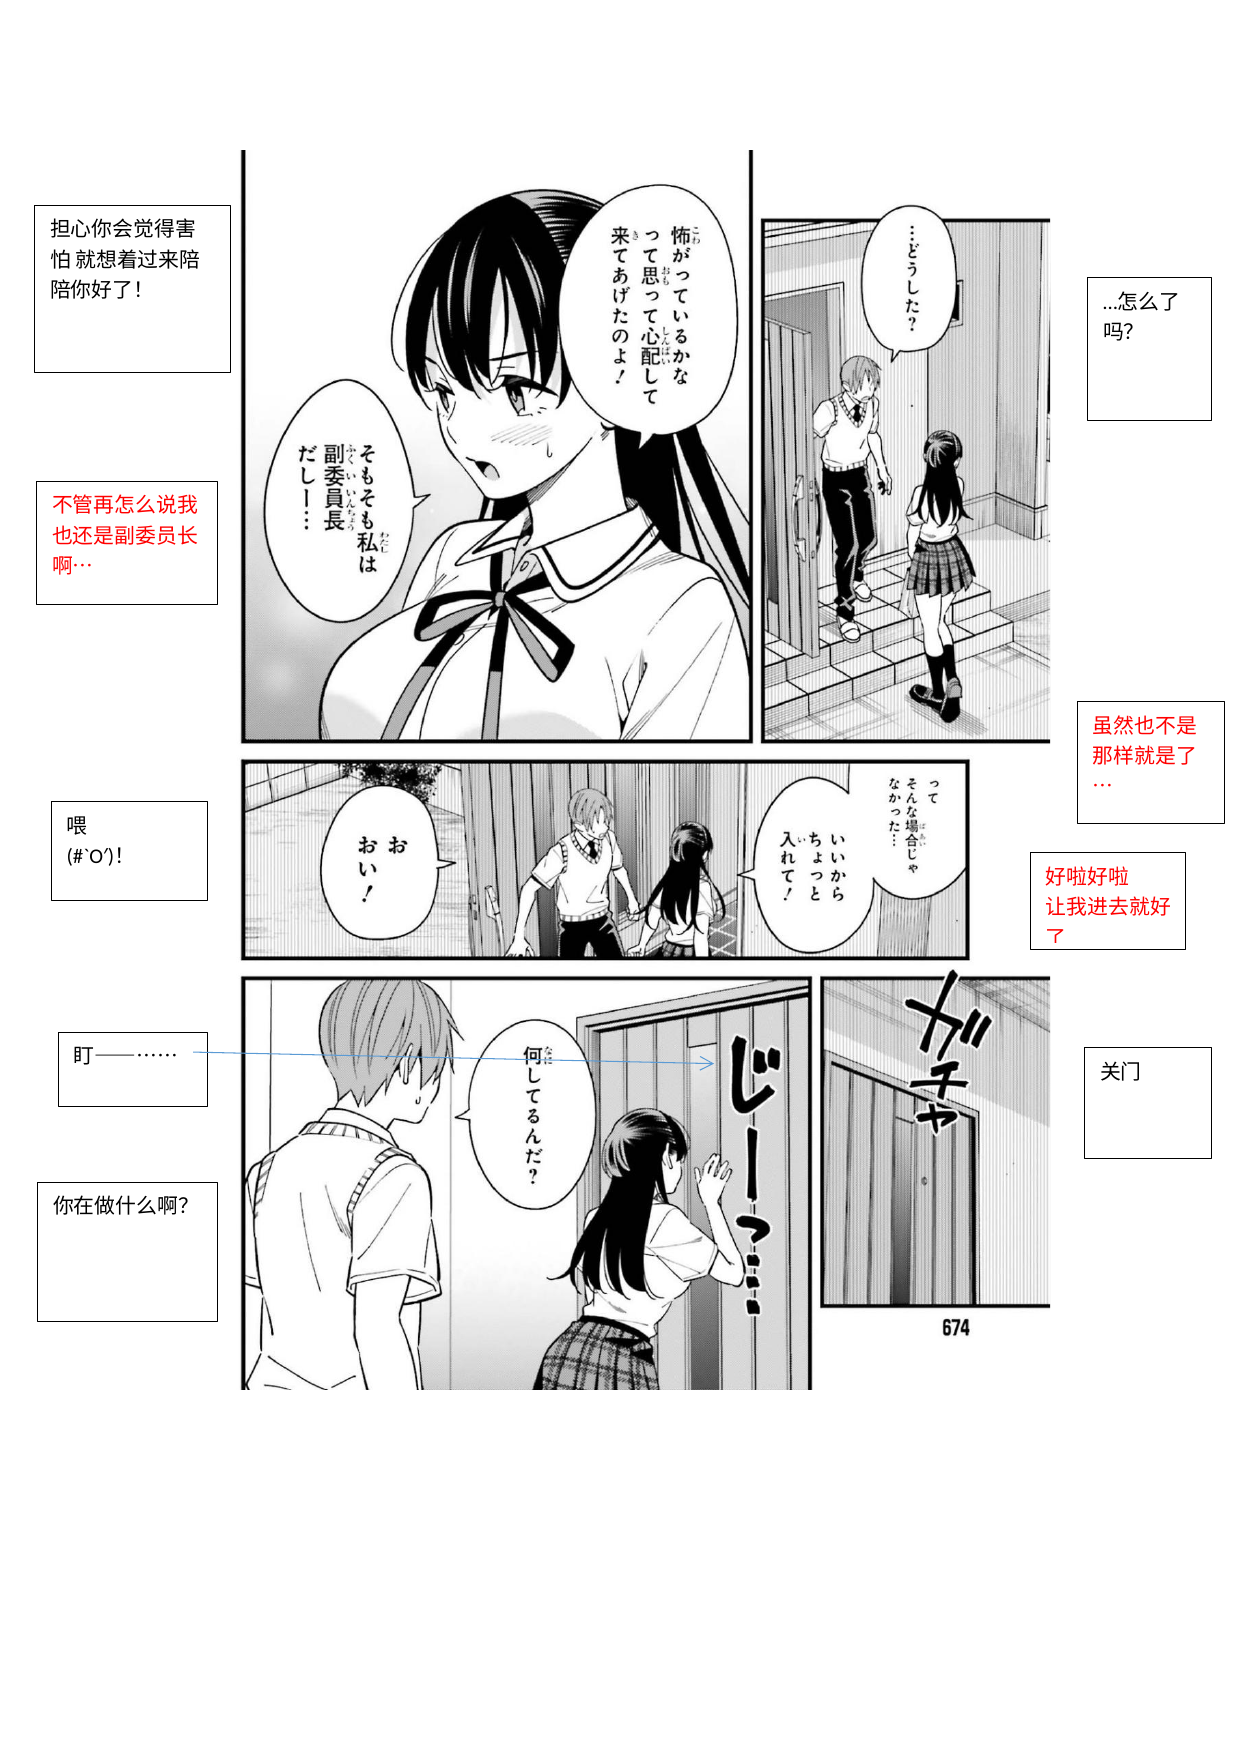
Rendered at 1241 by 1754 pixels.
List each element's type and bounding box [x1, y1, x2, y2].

picture [187, 150, 1051, 1390]
